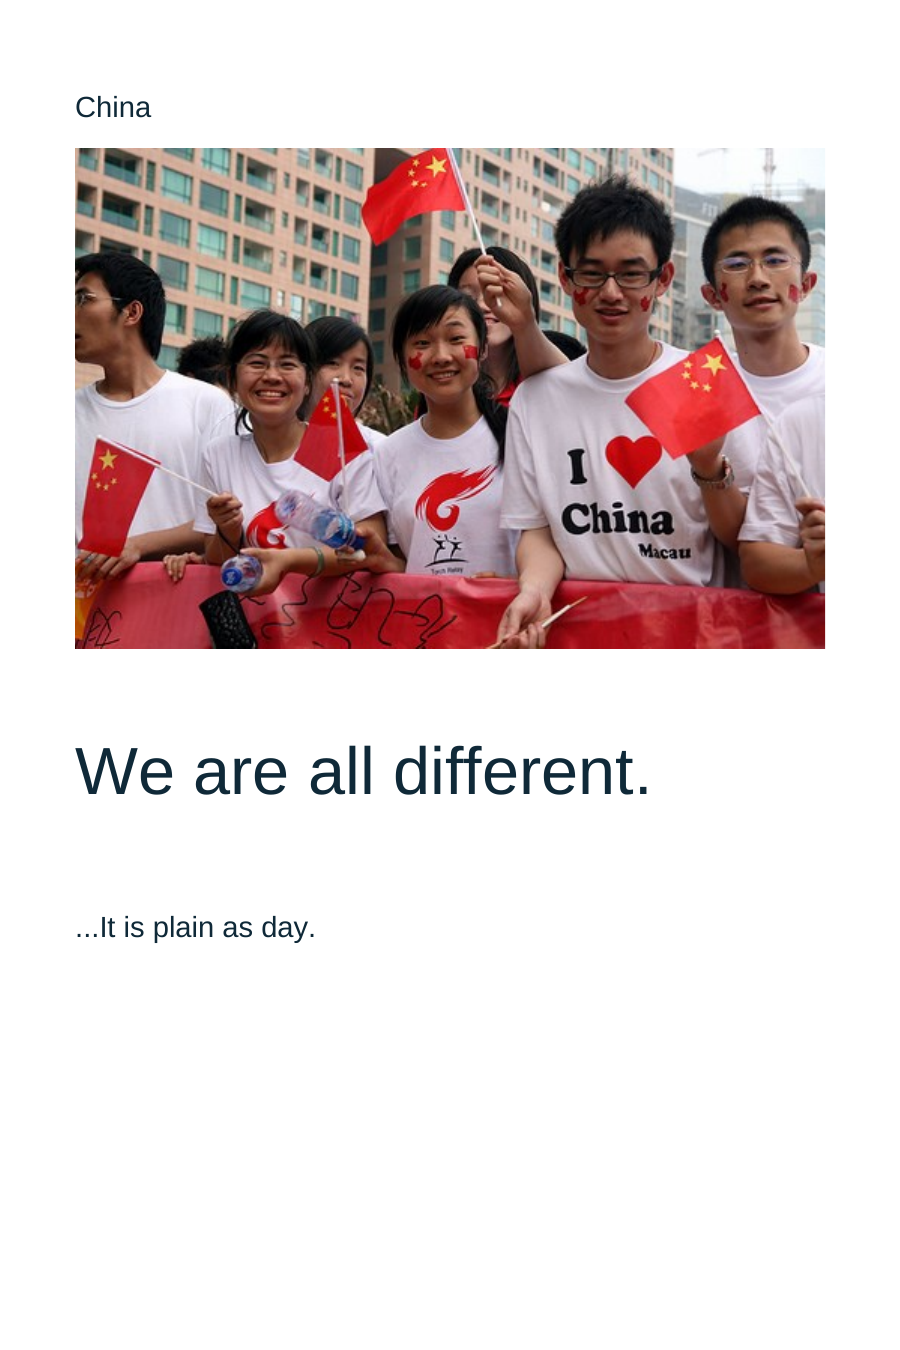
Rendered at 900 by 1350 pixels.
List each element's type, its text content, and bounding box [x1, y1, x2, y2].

text ...It is plain as day. [75, 910, 825, 943]
picture [75, 148, 826, 649]
text China [75, 90, 825, 123]
text We are all different. [75, 732, 825, 808]
